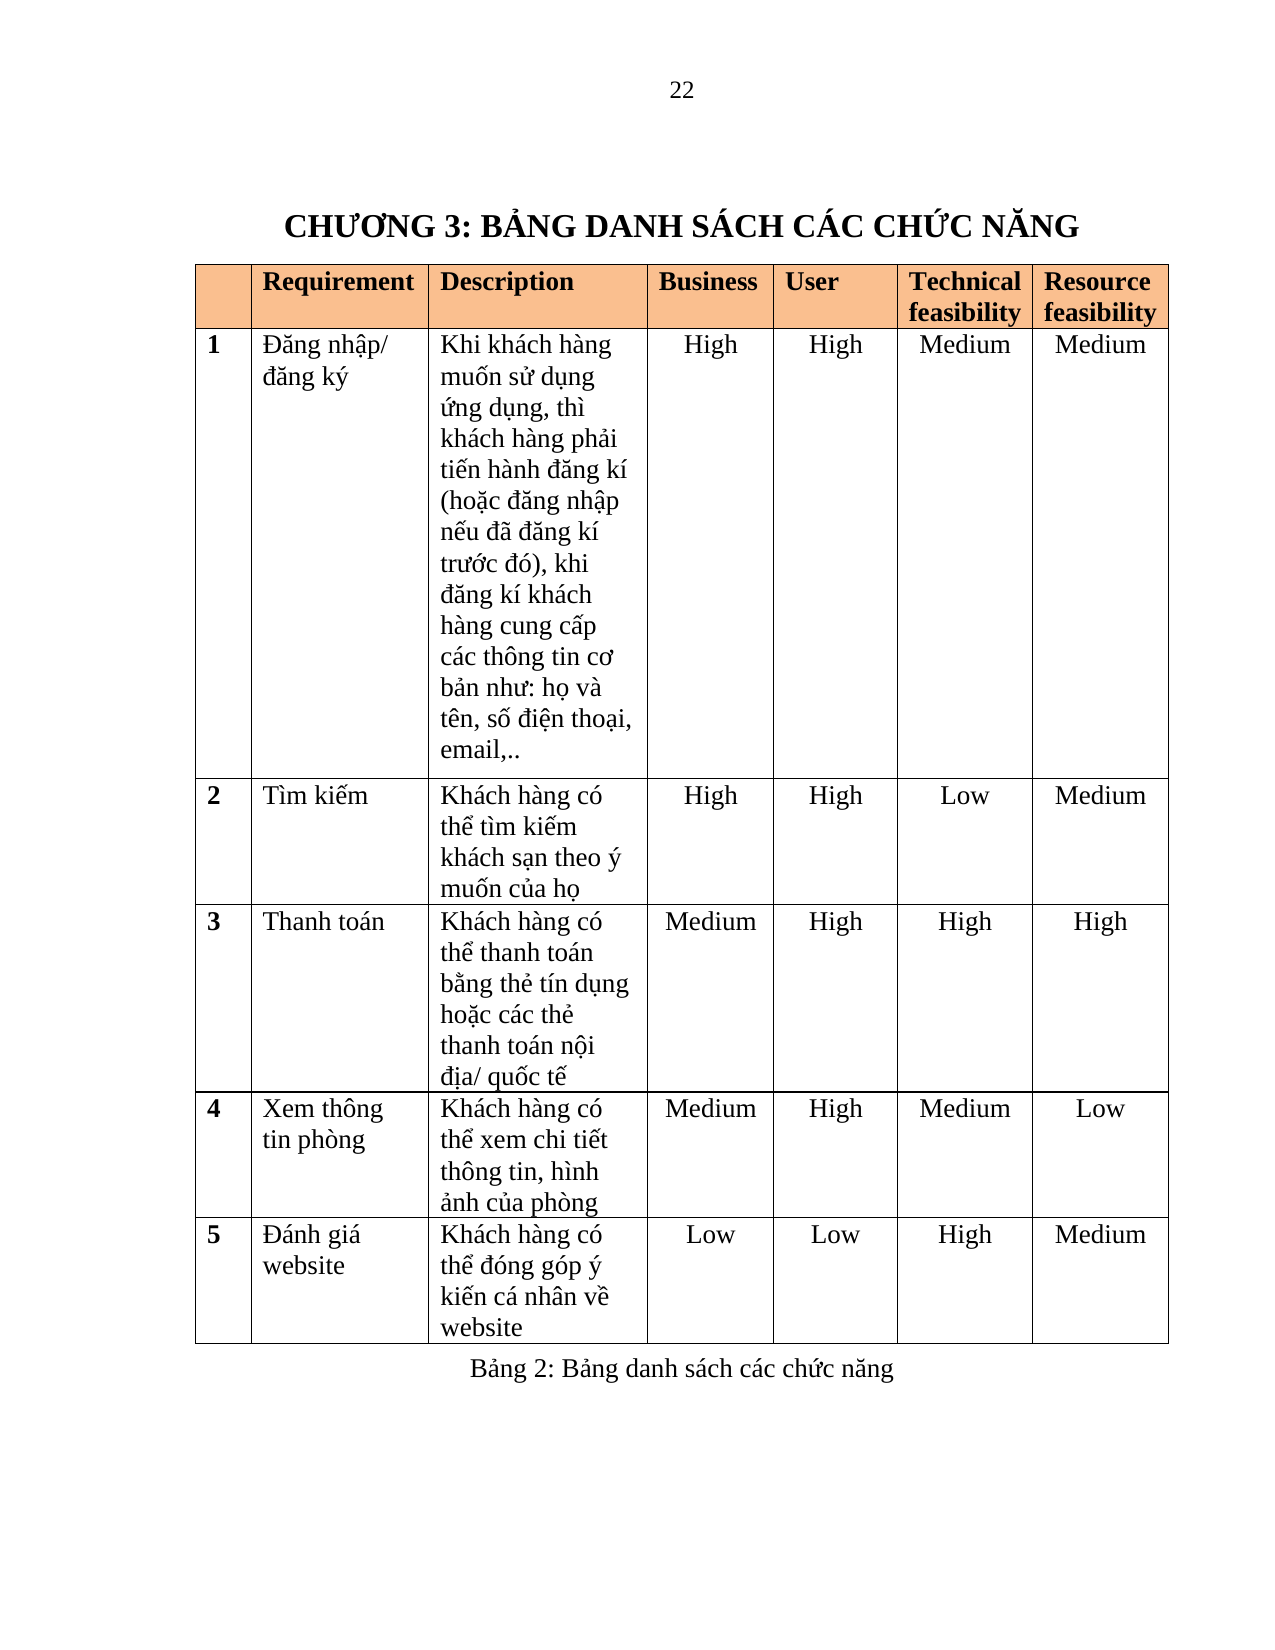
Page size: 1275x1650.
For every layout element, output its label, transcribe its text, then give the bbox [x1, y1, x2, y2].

table_cell High [774, 1093, 897, 1217]
table_cell Thanh toán [252, 905, 428, 1091]
table_header Description [429, 265, 647, 328]
table_cell High [898, 1218, 1032, 1343]
table_header User [774, 265, 897, 328]
table_cell High [1033, 905, 1168, 1091]
table_cell Medium [898, 329, 1032, 778]
table_cell High [774, 905, 897, 1091]
table_cell 1 [196, 329, 251, 778]
table_cell Đăng nhập/ đăng ký [252, 329, 428, 778]
table_cell Khách hàng có thể tìm kiếm khách sạn theo ý muốn của họ [429, 779, 647, 903]
table_cell 5 [196, 1218, 251, 1343]
table_cell Medium [648, 1093, 773, 1217]
table_cell Xem thông tin phòng [252, 1093, 428, 1217]
table_cell Medium [1033, 1218, 1168, 1343]
table_cell Khách hàng có thể đóng góp ý kiến cá nhân về website [429, 1218, 647, 1343]
table_cell Low [774, 1218, 897, 1343]
table_cell 2 [196, 779, 251, 903]
table_header Resource feasibility [1033, 265, 1168, 328]
table_cell Khách hàng có thể thanh toán bằng thẻ tín dụng hoặc các thẻ thanh toán nội địa/ quốc tế [429, 905, 647, 1091]
table_cell High [774, 329, 897, 778]
table_cell High [648, 779, 773, 903]
table_header Business [648, 265, 773, 328]
table_cell Medium [1033, 779, 1168, 903]
table_cell Medium [648, 905, 773, 1091]
table_cell Medium [898, 1093, 1032, 1217]
table_cell Low [898, 779, 1032, 903]
table_cell High [774, 779, 897, 903]
table_cell Low [648, 1218, 773, 1343]
table_cell Tìm kiếm [252, 779, 428, 903]
text Bảng 2: Bảng danh sách các chức năng [207, 1352, 1157, 1383]
table_cell High [898, 905, 1032, 1091]
text CHƯƠNG 3: BẢNG DANH SÁCH CÁC CHỨC NĂNG [207, 207, 1157, 245]
table_cell Medium [1033, 329, 1168, 778]
table_header Requirement [252, 265, 428, 328]
table_cell Khi khách hàng muốn sử dụng ứng dụng, thì khách hàng phải tiến hành đăng kí (hoặc đăng nhập nếu đã đăng kí trước đó), khi đăng kí khách hàng cung cấp các thông tin cơ bản như: họ và tên, số điện thoại, email,.. [429, 329, 647, 778]
table_header Technical feasibility [898, 265, 1032, 328]
table_cell Low [1033, 1093, 1168, 1217]
table_cell 3 [196, 905, 251, 1091]
table_cell Khách hàng có thể xem chi tiết thông tin, hình ảnh của phòng [429, 1093, 647, 1217]
table_cell Đánh giá website [252, 1218, 428, 1343]
table_header [196, 265, 251, 328]
table_cell 4 [196, 1093, 251, 1217]
table_cell High [648, 329, 773, 778]
